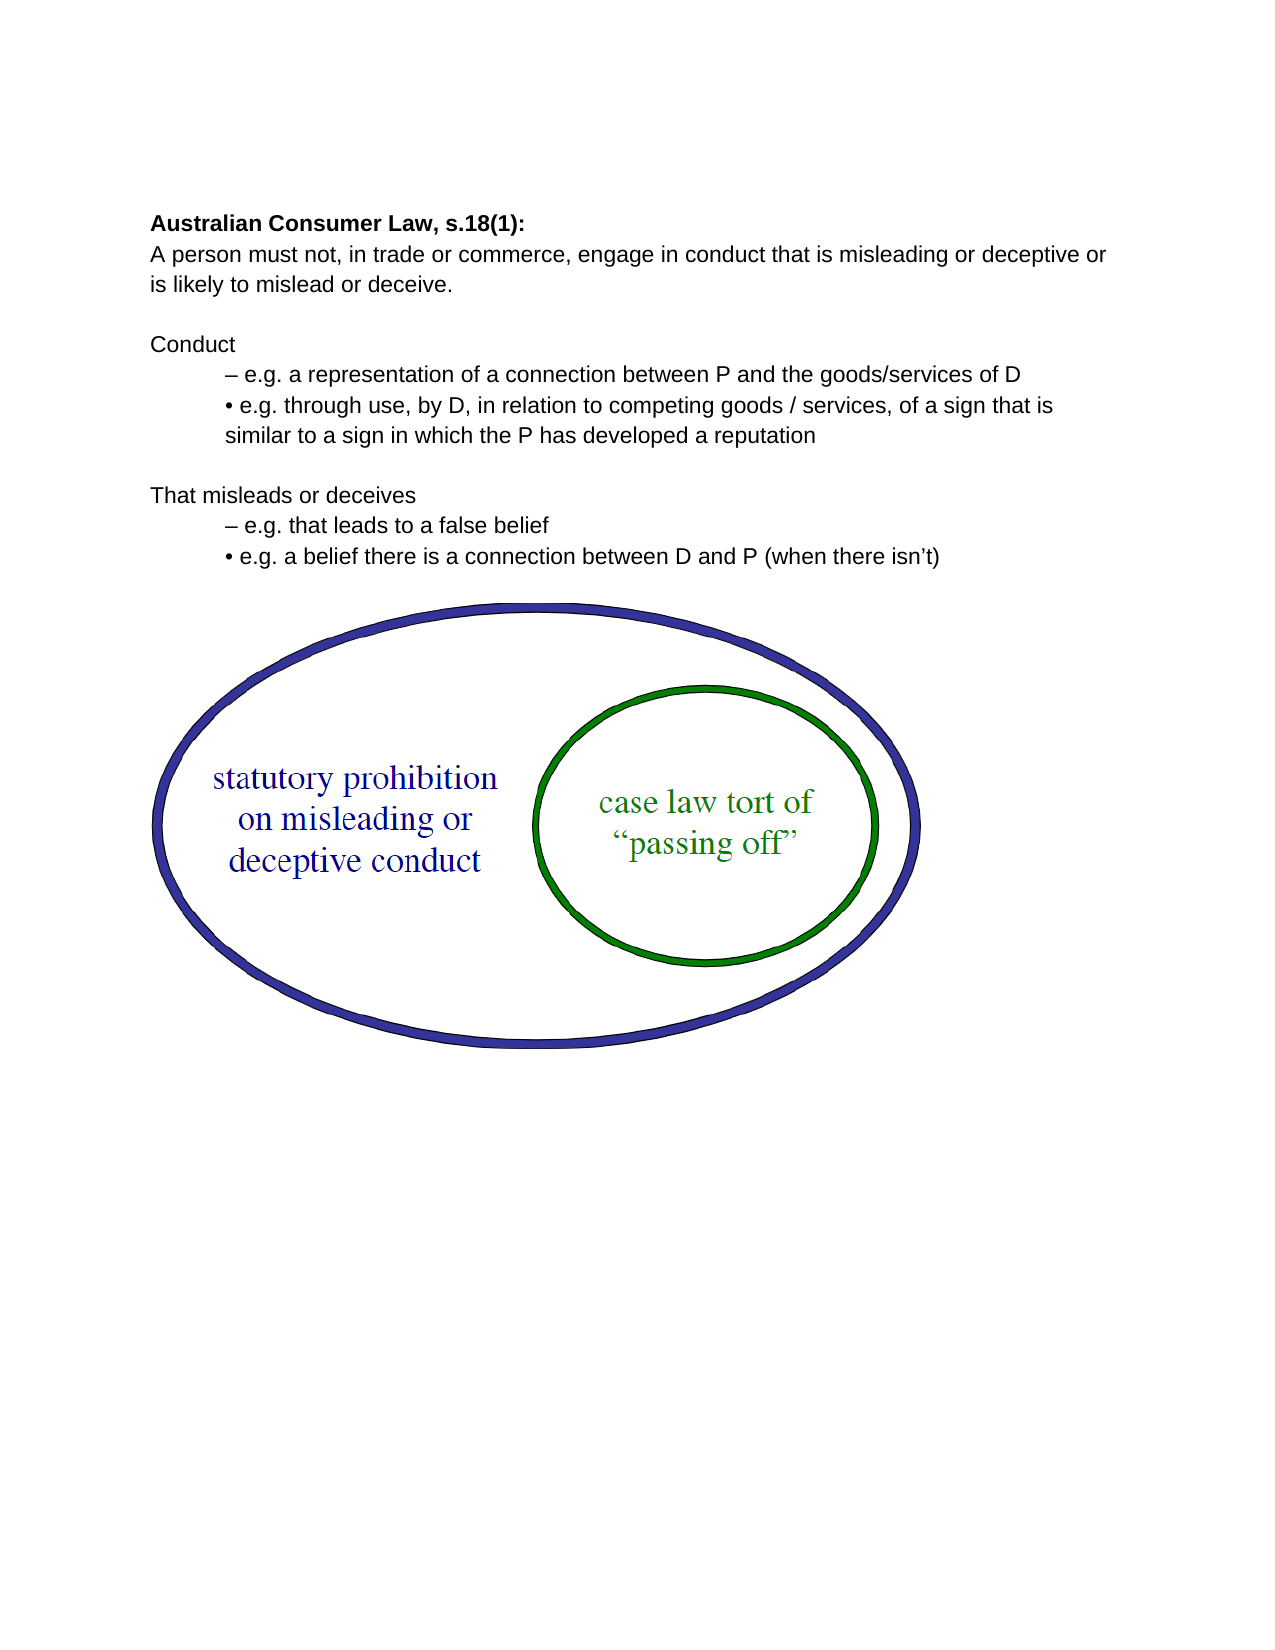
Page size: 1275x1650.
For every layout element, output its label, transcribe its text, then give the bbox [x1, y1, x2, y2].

text A person must not, in trade or commerce, engage in conduct that is misleading or deceptive or is likely to mislead or deceive. [150, 241, 1125, 297]
text That misleads or deceives [150, 482, 1125, 509]
text – e.g. that leads to a false belief [225, 512, 1125, 539]
text Australian Consumer Law, s.18(1): [150, 210, 1125, 237]
text • e.g. through use, by D, in relation to competing goods / services, of a sign that is similar to a sign in which the P has developed a reputation [225, 392, 1125, 448]
text Conduct [150, 331, 1125, 358]
picture [150, 603, 925, 1049]
text – e.g. a representation of a connection between P and the goods/services of D [225, 361, 1125, 388]
text • e.g. a belief there is a connection between D and P (when there isn’t) [225, 543, 1125, 569]
